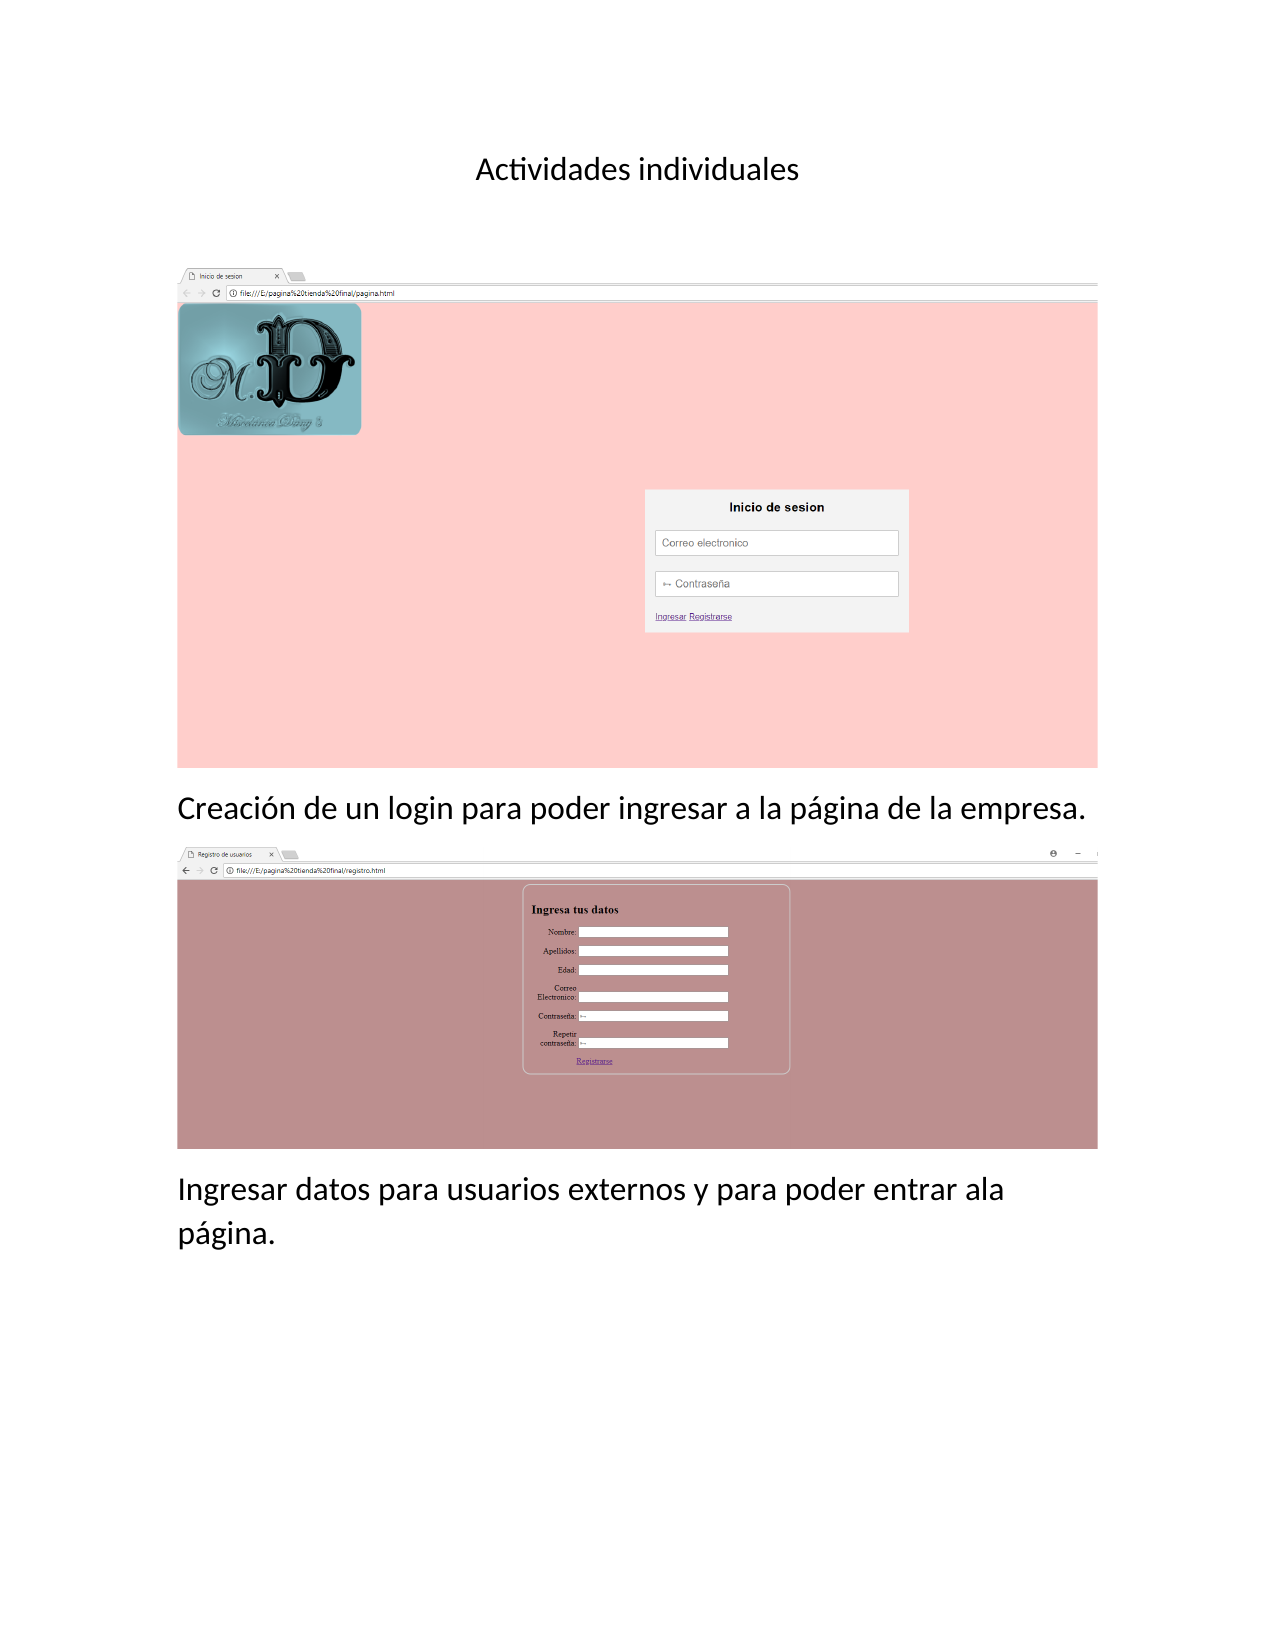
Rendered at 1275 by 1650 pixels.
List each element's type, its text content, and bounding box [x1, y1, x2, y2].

text Creación de un login para poder ingresar a la página de la empresa. [177, 787, 1098, 828]
text Actividades individuales [177, 148, 1098, 188]
picture [177, 268, 1098, 768]
picture [177, 847, 1098, 1149]
text Ingresar datos para usuarios externos y para poder entrar ala página. [177, 1168, 1098, 1253]
